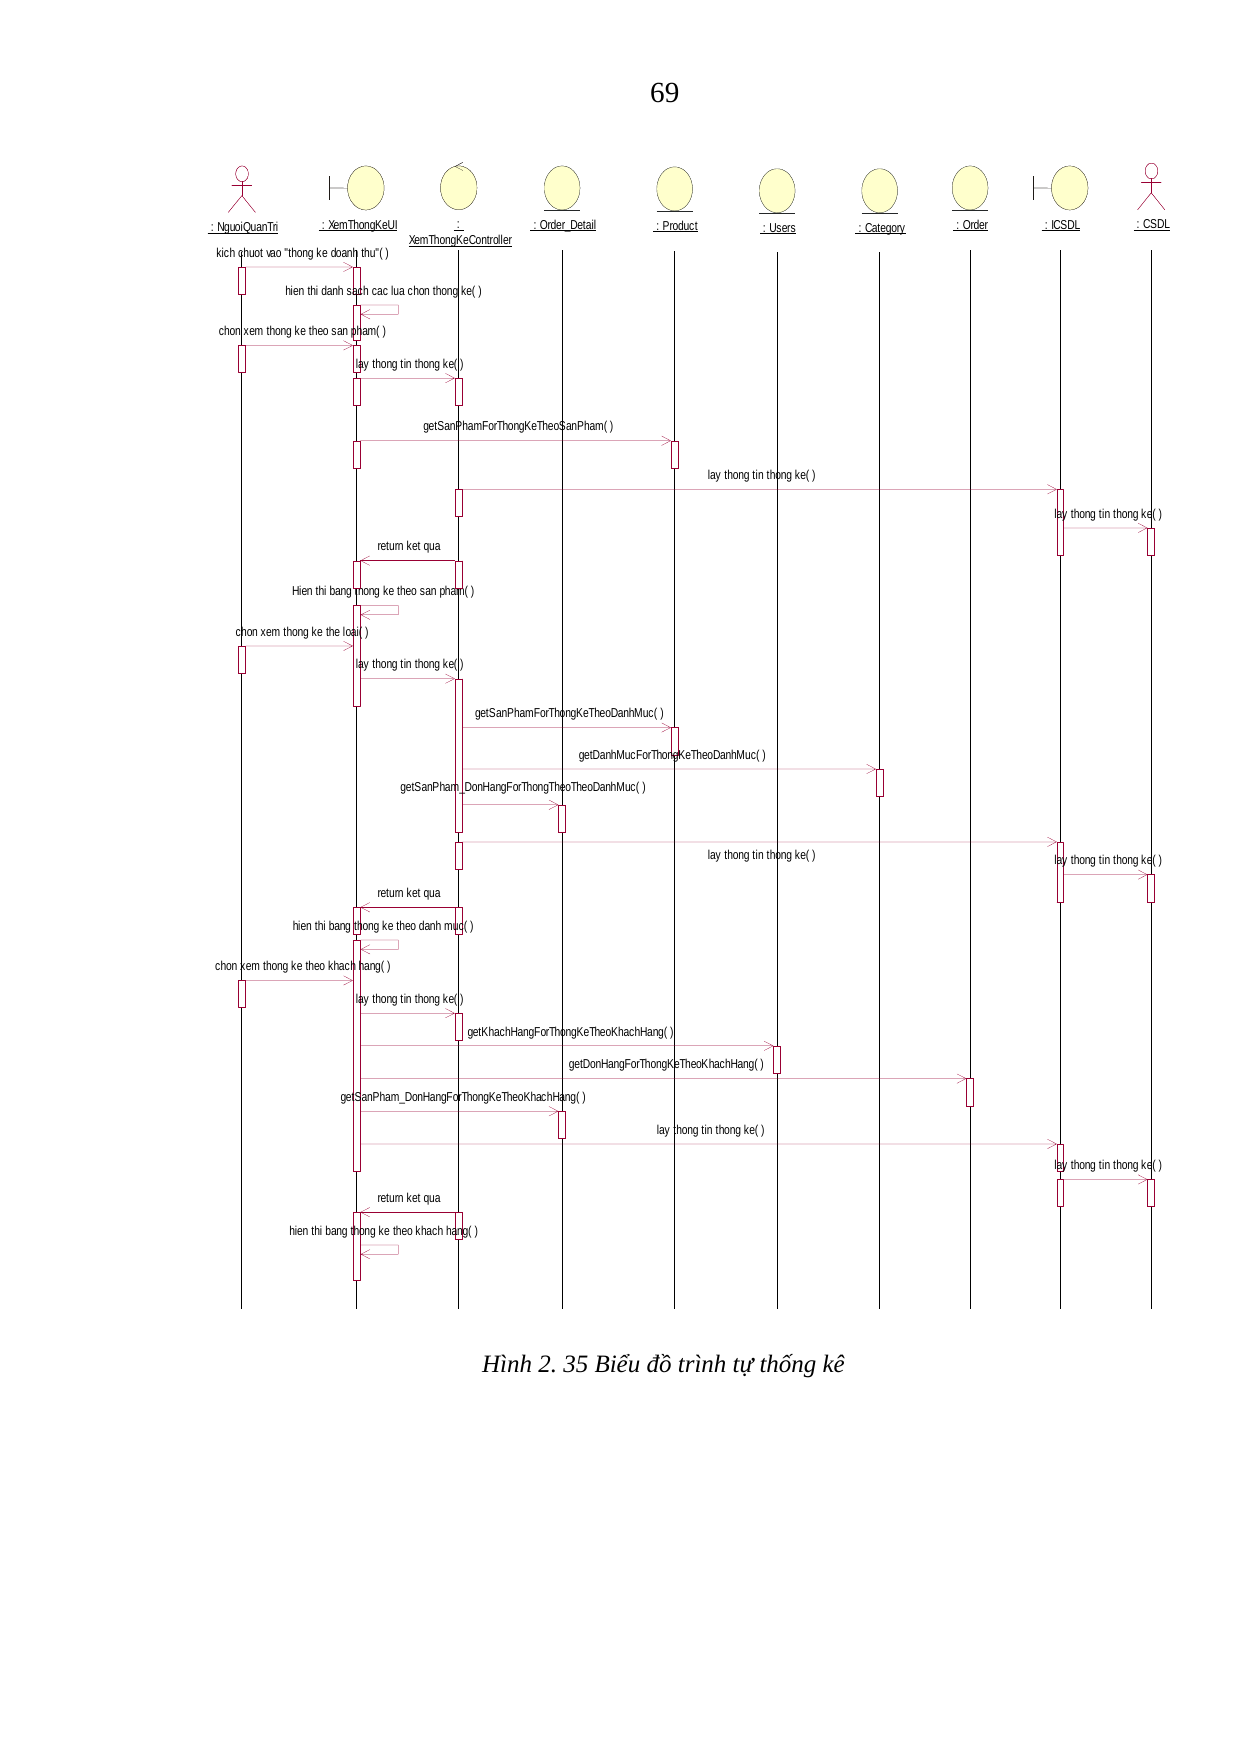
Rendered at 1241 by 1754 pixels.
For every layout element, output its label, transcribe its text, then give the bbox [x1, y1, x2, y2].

text Hình 2. 35 Biểu đồ trình tự thống kê [207, 1349, 1122, 1378]
